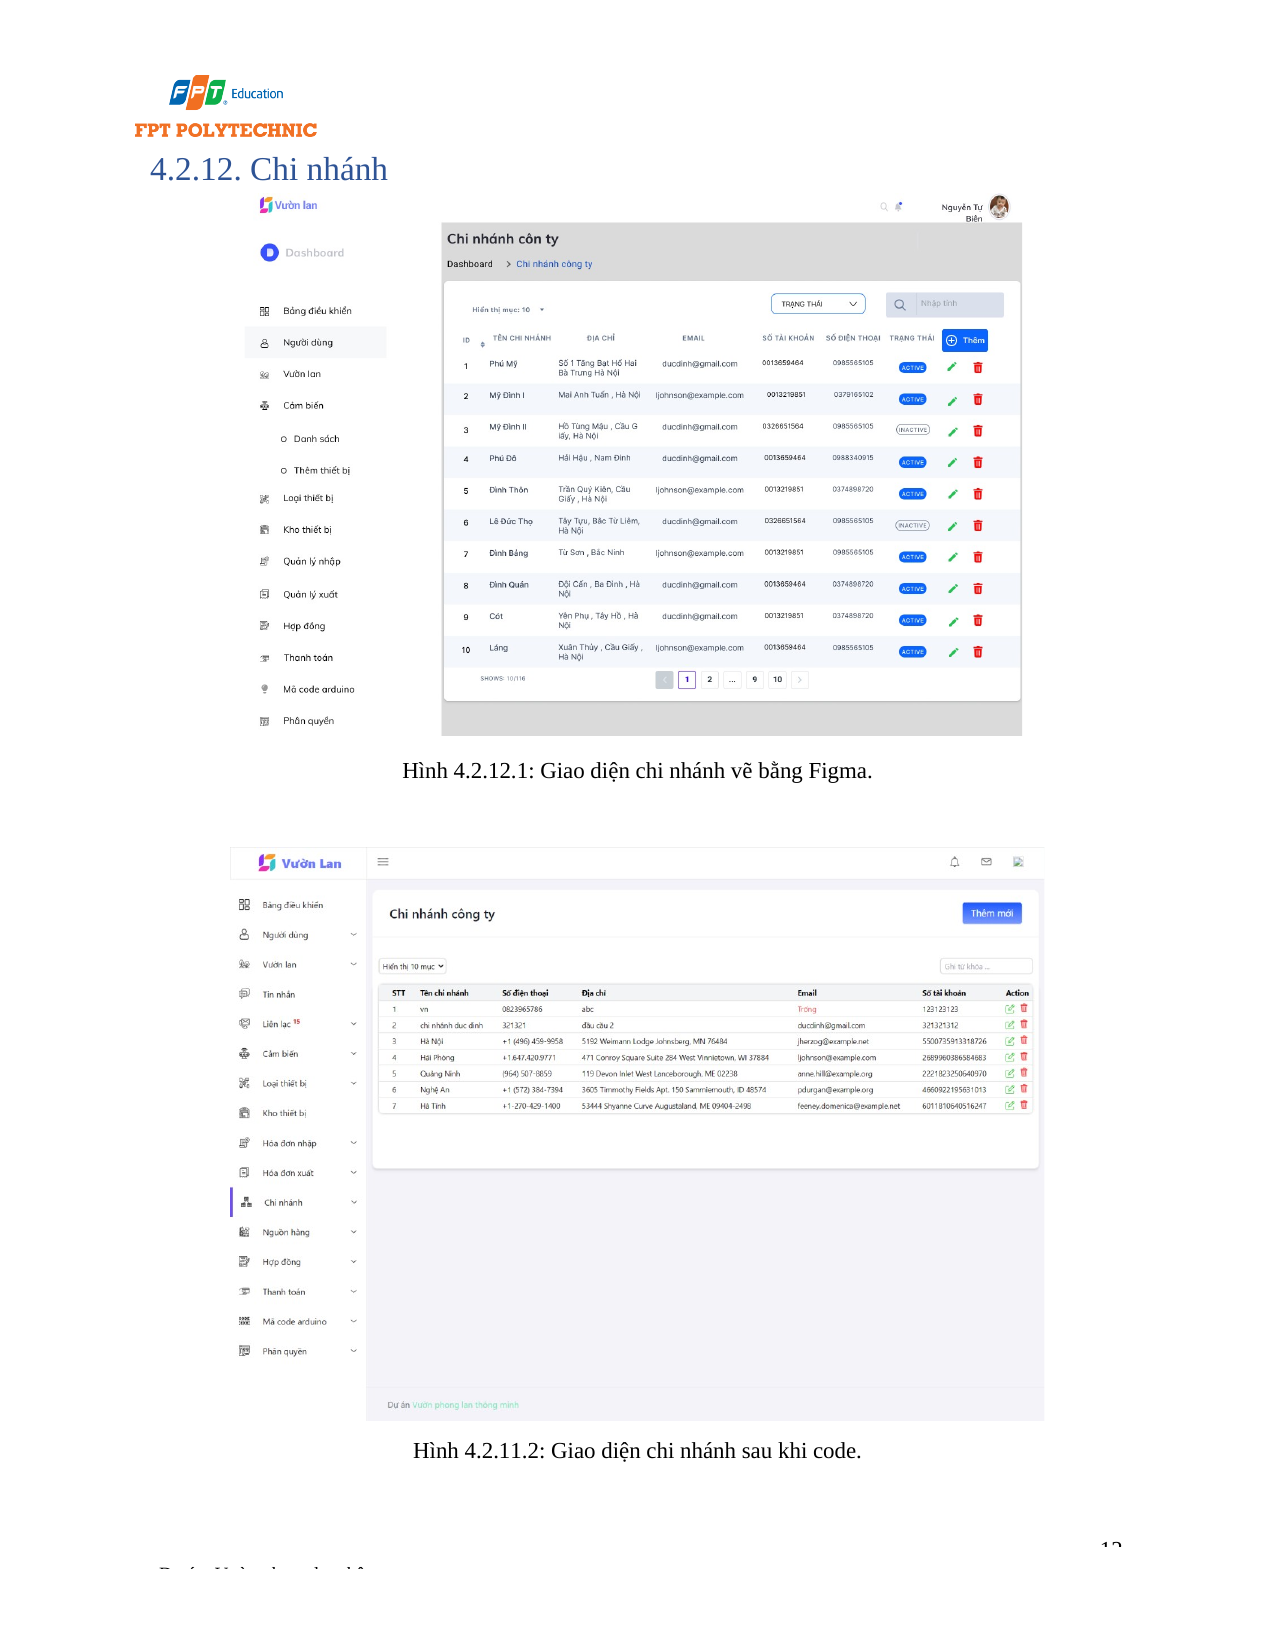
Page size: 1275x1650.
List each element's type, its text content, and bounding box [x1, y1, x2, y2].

text Hình 4.2.12.1: Giao diện chi nhánh vẽ bằng Figma. [402, 209, 1225, 784]
subtitle Chi nhánh [150, 149, 1225, 187]
picture [244, 193, 1023, 736]
text Hình 4.2.11.2: Giao diện chi nhánh sau khi code. [413, 860, 1225, 1463]
picture [230, 847, 1045, 1421]
picture [135, 75, 317, 137]
